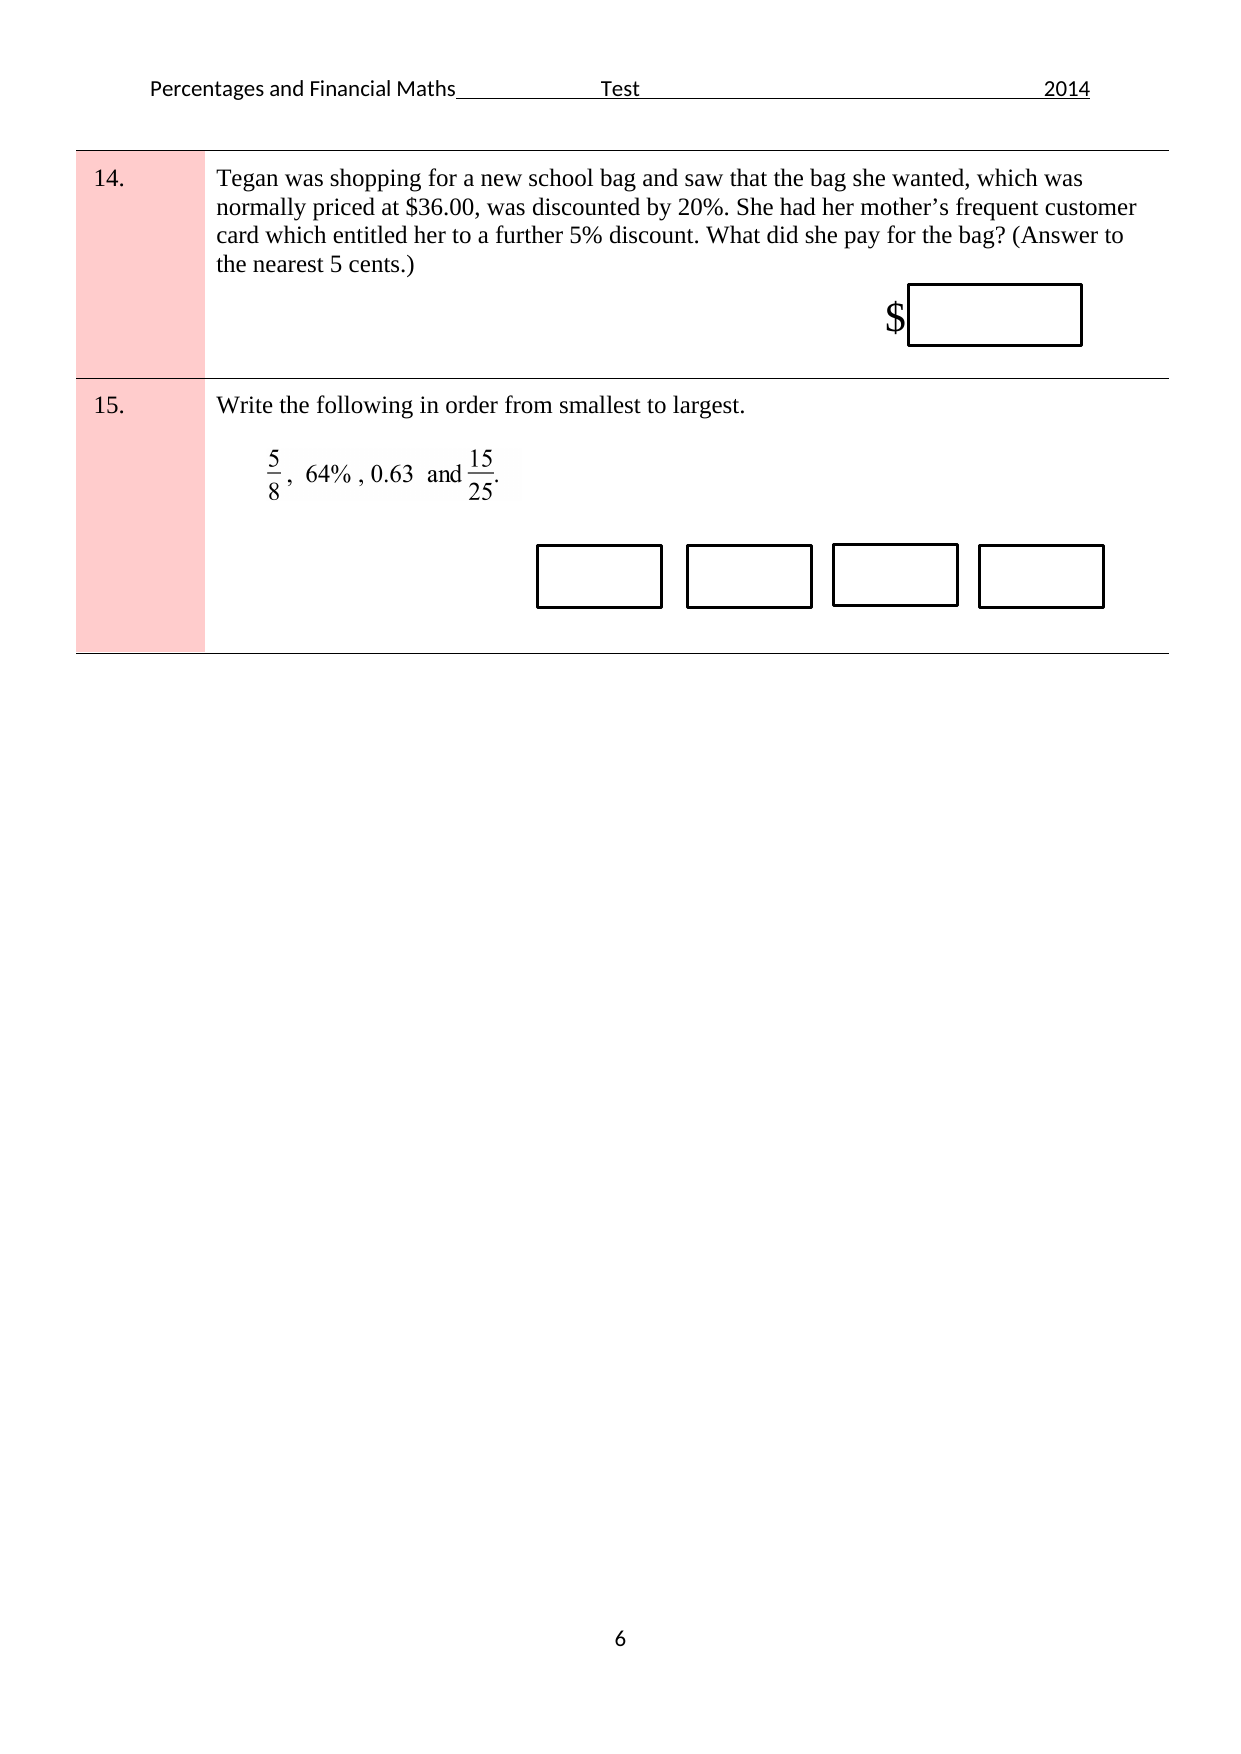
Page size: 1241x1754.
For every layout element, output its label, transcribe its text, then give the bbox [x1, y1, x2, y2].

table_cell [76, 379, 205, 652]
table_cell [76, 151, 205, 378]
table_cell Tegan was shopping for a new school bag and saw that the bag she wanted, which was normally priced at $36.00, was discounted by 20%. She had her mother’s frequent customer card which entitled her to a further 5% discount. What did she pay for the bag? (Answer to the nearest 5 cents.) $ [205, 151, 1169, 378]
picture [266, 448, 523, 501]
table_cell Write the following in order from smallest to largest. [205, 379, 1169, 652]
